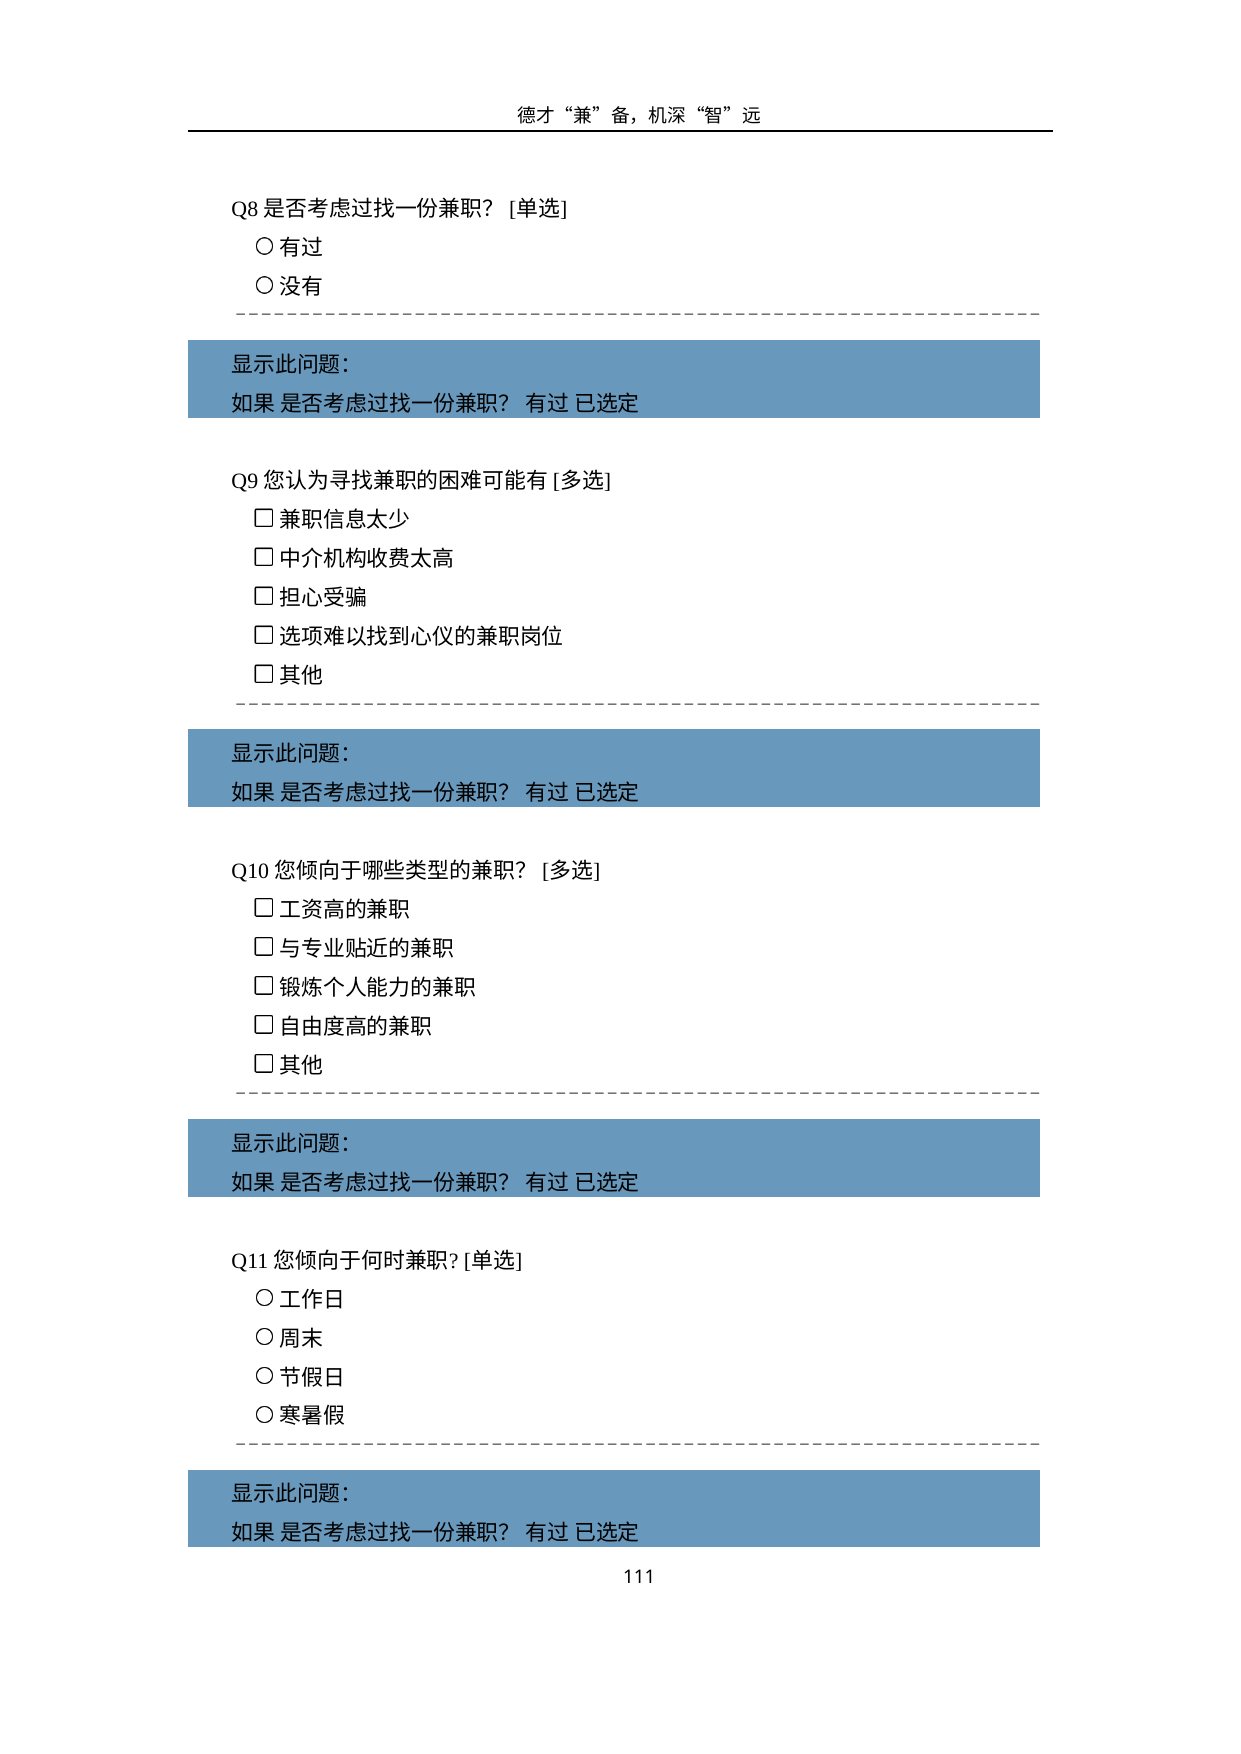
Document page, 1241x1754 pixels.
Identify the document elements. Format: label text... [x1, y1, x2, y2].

text 自由度高的兼职 [187, 1008, 1053, 1041]
text 周末 [187, 1320, 1053, 1353]
text 工资高的兼职 [187, 892, 1053, 924]
picture [253, 1403, 274, 1424]
text 有过 [187, 229, 1053, 262]
picture [253, 273, 274, 295]
text 选项难以找到心仪的兼职岗位 [187, 619, 1053, 651]
picture [253, 624, 274, 645]
text 担心受骗 [187, 580, 1053, 612]
table_cell 显示此问题： 如果 是否考虑过找一份兼职？ 有过 已选定 [188, 729, 1040, 807]
text 寒暑假 [187, 1398, 1053, 1431]
picture [253, 234, 274, 256]
picture [253, 1364, 274, 1385]
table_header ‾ ‾ ‾ ‾ ‾ ‾ ‾ ‾ ‾ ‾ ‾ ‾ ‾ ‾ ‾ ‾ ‾ ‾ ‾ ‾ ‾ ‾ ‾ ‾ ‾ ‾ ‾ ‾ ‾ ‾ ‾ ‾ ‾ ‾ ‾ ‾ ‾ ‾ ‾ ‾ ‾ ‾ ‾ ‾ ‾ ‾ ‾ ‾ ‾ ‾ ‾ ‾ ‾ ‾ ‾ ‾ ‾ ‾ ‾ ‾ ‾ ‾ ‾ [188, 1431, 1040, 1469]
text Q9 您认为寻找兼职的困难可能有 [多选] [187, 463, 1053, 496]
picture [253, 1286, 274, 1307]
picture [253, 1013, 274, 1035]
table_cell 显示此问题： 如果 是否考虑过找一份兼职？ 有过 已选定 [188, 1119, 1040, 1197]
text 工作日 [187, 1281, 1053, 1314]
picture [253, 936, 274, 957]
table_cell 显示此问题： 如果 是否考虑过找一份兼职？ 有过 已选定 [188, 340, 1040, 418]
text 节假日 [187, 1359, 1053, 1392]
text Q8 是否考虑过找一份兼职？ [单选] [187, 190, 1053, 223]
picture [253, 1052, 274, 1074]
picture [253, 663, 274, 684]
picture [253, 585, 274, 606]
text 锻炼个人能力的兼职 [187, 969, 1053, 1002]
table_cell 显示此问题： 如果 是否考虑过找一份兼职？ 有过 已选定 [188, 1470, 1040, 1547]
text 其他 [187, 658, 1053, 690]
picture [253, 897, 274, 918]
picture [253, 1325, 274, 1346]
text 中介机构收费太高 [187, 541, 1053, 573]
text Q11 您倾向于何时兼职? [单选] [187, 1242, 1053, 1275]
picture [253, 546, 274, 567]
picture [253, 507, 274, 528]
table_header ‾ ‾ ‾ ‾ ‾ ‾ ‾ ‾ ‾ ‾ ‾ ‾ ‾ ‾ ‾ ‾ ‾ ‾ ‾ ‾ ‾ ‾ ‾ ‾ ‾ ‾ ‾ ‾ ‾ ‾ ‾ ‾ ‾ ‾ ‾ ‾ ‾ ‾ ‾ ‾ ‾ ‾ ‾ ‾ ‾ ‾ ‾ ‾ ‾ ‾ ‾ ‾ ‾ ‾ ‾ ‾ ‾ ‾ ‾ ‾ ‾ ‾ ‾ [188, 1080, 1040, 1119]
picture [253, 975, 274, 996]
text 其他 [187, 1047, 1053, 1080]
text 没有 [187, 268, 1053, 301]
table_header ‾ ‾ ‾ ‾ ‾ ‾ ‾ ‾ ‾ ‾ ‾ ‾ ‾ ‾ ‾ ‾ ‾ ‾ ‾ ‾ ‾ ‾ ‾ ‾ ‾ ‾ ‾ ‾ ‾ ‾ ‾ ‾ ‾ ‾ ‾ ‾ ‾ ‾ ‾ ‾ ‾ ‾ ‾ ‾ ‾ ‾ ‾ ‾ ‾ ‾ ‾ ‾ ‾ ‾ ‾ ‾ ‾ ‾ ‾ ‾ ‾ ‾ ‾ [188, 301, 1040, 340]
text 兼职信息太少 [187, 502, 1053, 534]
text Q10 您倾向于哪些类型的兼职？ [多选] [187, 853, 1053, 885]
table_header ‾ ‾ ‾ ‾ ‾ ‾ ‾ ‾ ‾ ‾ ‾ ‾ ‾ ‾ ‾ ‾ ‾ ‾ ‾ ‾ ‾ ‾ ‾ ‾ ‾ ‾ ‾ ‾ ‾ ‾ ‾ ‾ ‾ ‾ ‾ ‾ ‾ ‾ ‾ ‾ ‾ ‾ ‾ ‾ ‾ ‾ ‾ ‾ ‾ ‾ ‾ ‾ ‾ ‾ ‾ ‾ ‾ ‾ ‾ ‾ ‾ ‾ ‾ [188, 690, 1040, 729]
text 与专业贴近的兼职 [187, 931, 1053, 963]
